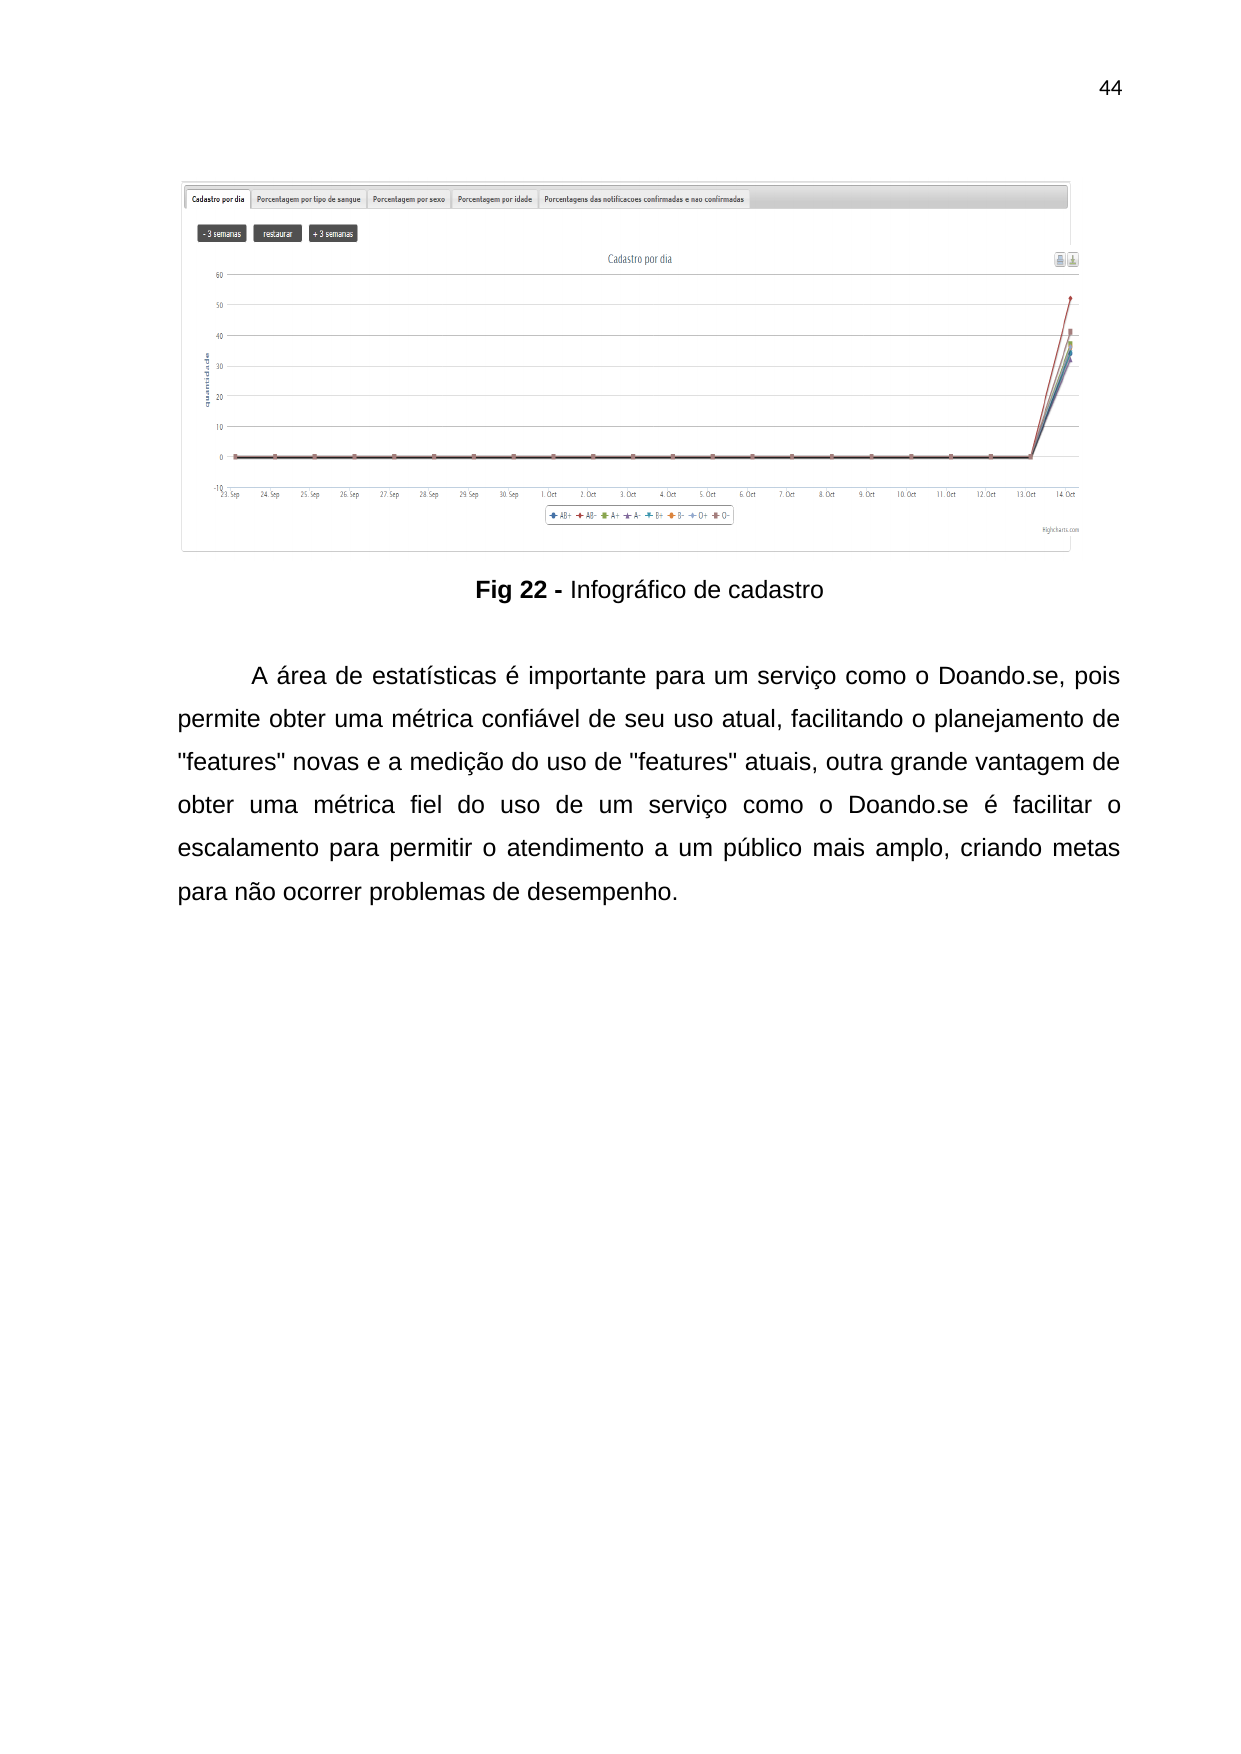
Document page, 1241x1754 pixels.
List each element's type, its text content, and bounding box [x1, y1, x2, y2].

text Fig 22 - Infográfico de cadastro [177, 575, 1122, 603]
picture [177, 177, 1083, 561]
text A área de estatísticas é importante para um serviço como o Doando.se, pois permite obter uma métrica confiável de seu uso atual, facilitando o planejamento de "features" novas e a medição do uso de "features" atuais, outra grande vantagem de obter uma métrica fiel do uso de um serviço como o Doando.se é facilitar o escalamento para permitir o atendimento a um público mais amplo, criando metas para não ocorrer problemas de desempenho. [177, 661, 1122, 905]
